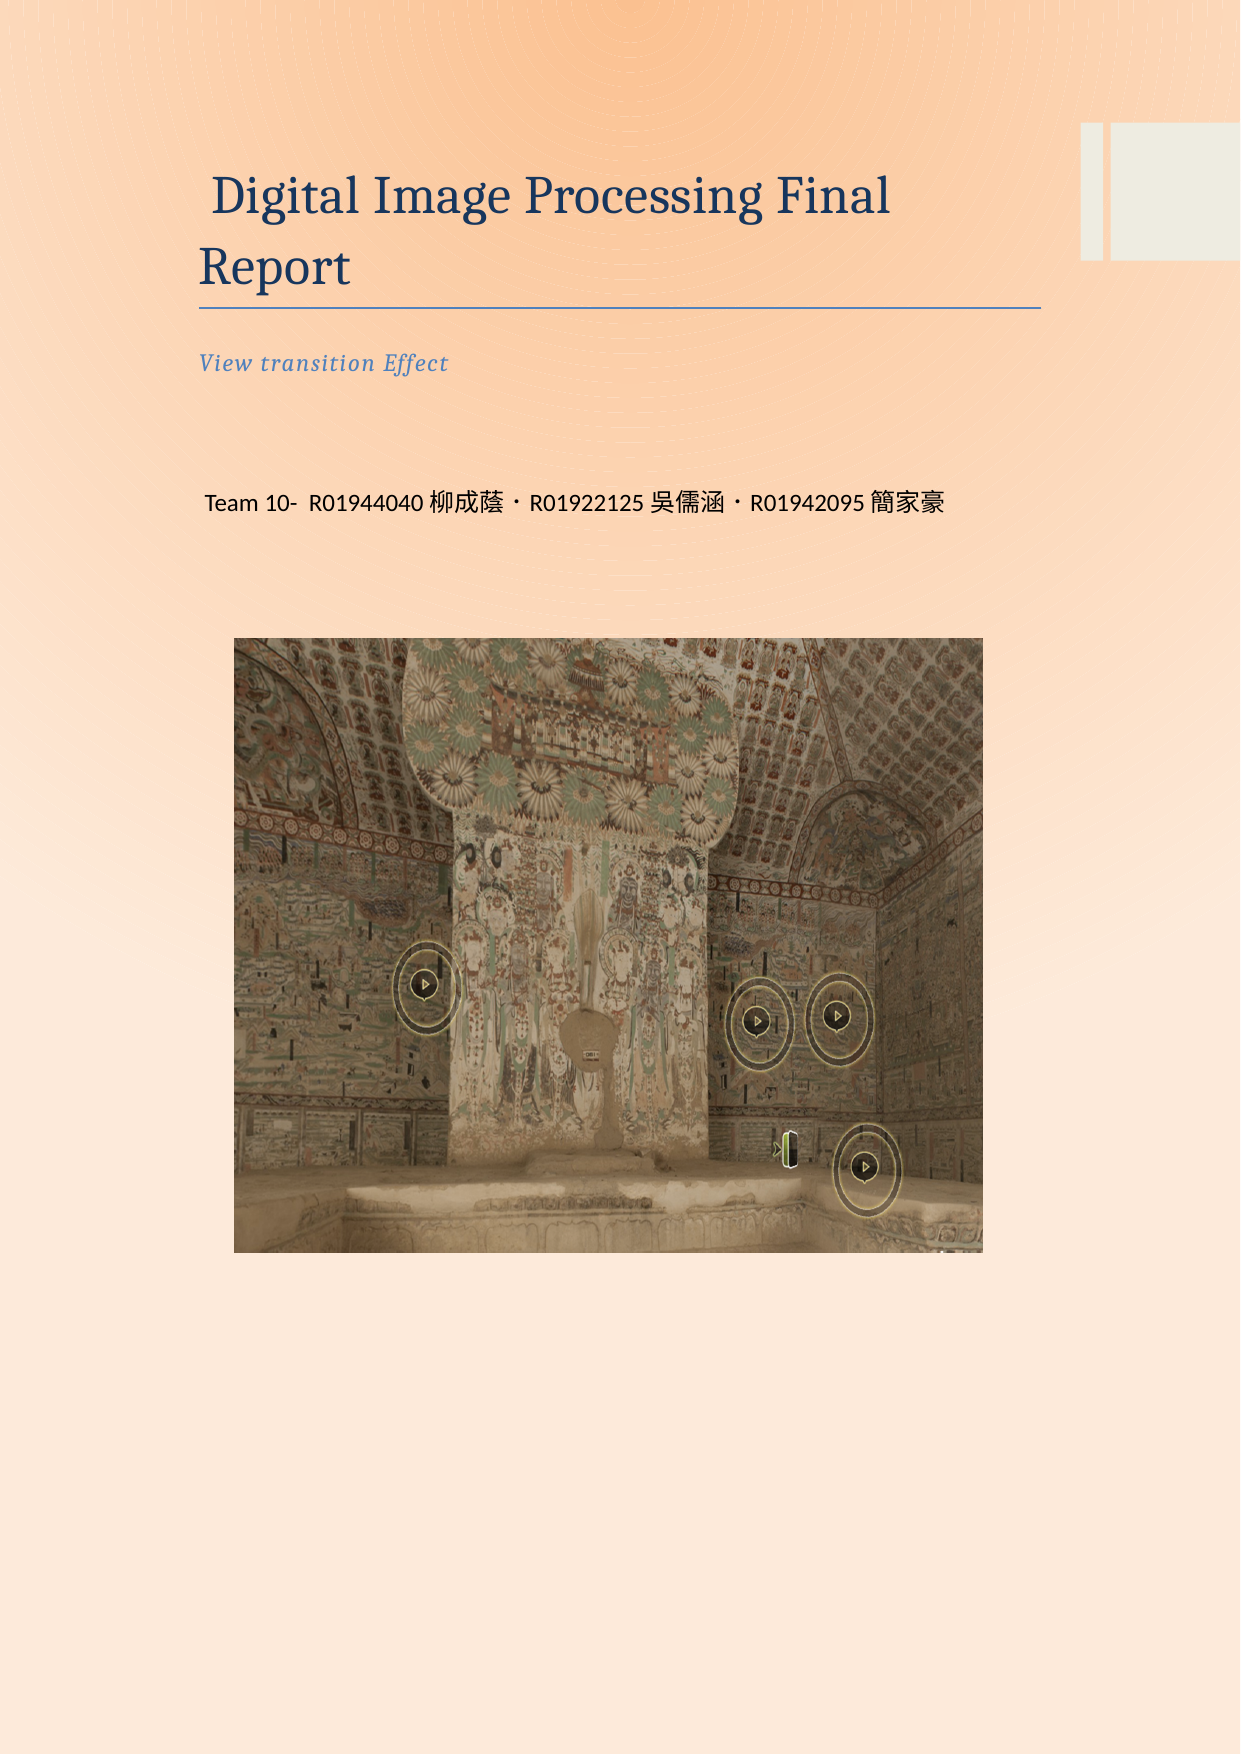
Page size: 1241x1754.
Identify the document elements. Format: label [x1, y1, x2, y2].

picture [234, 638, 983, 1253]
